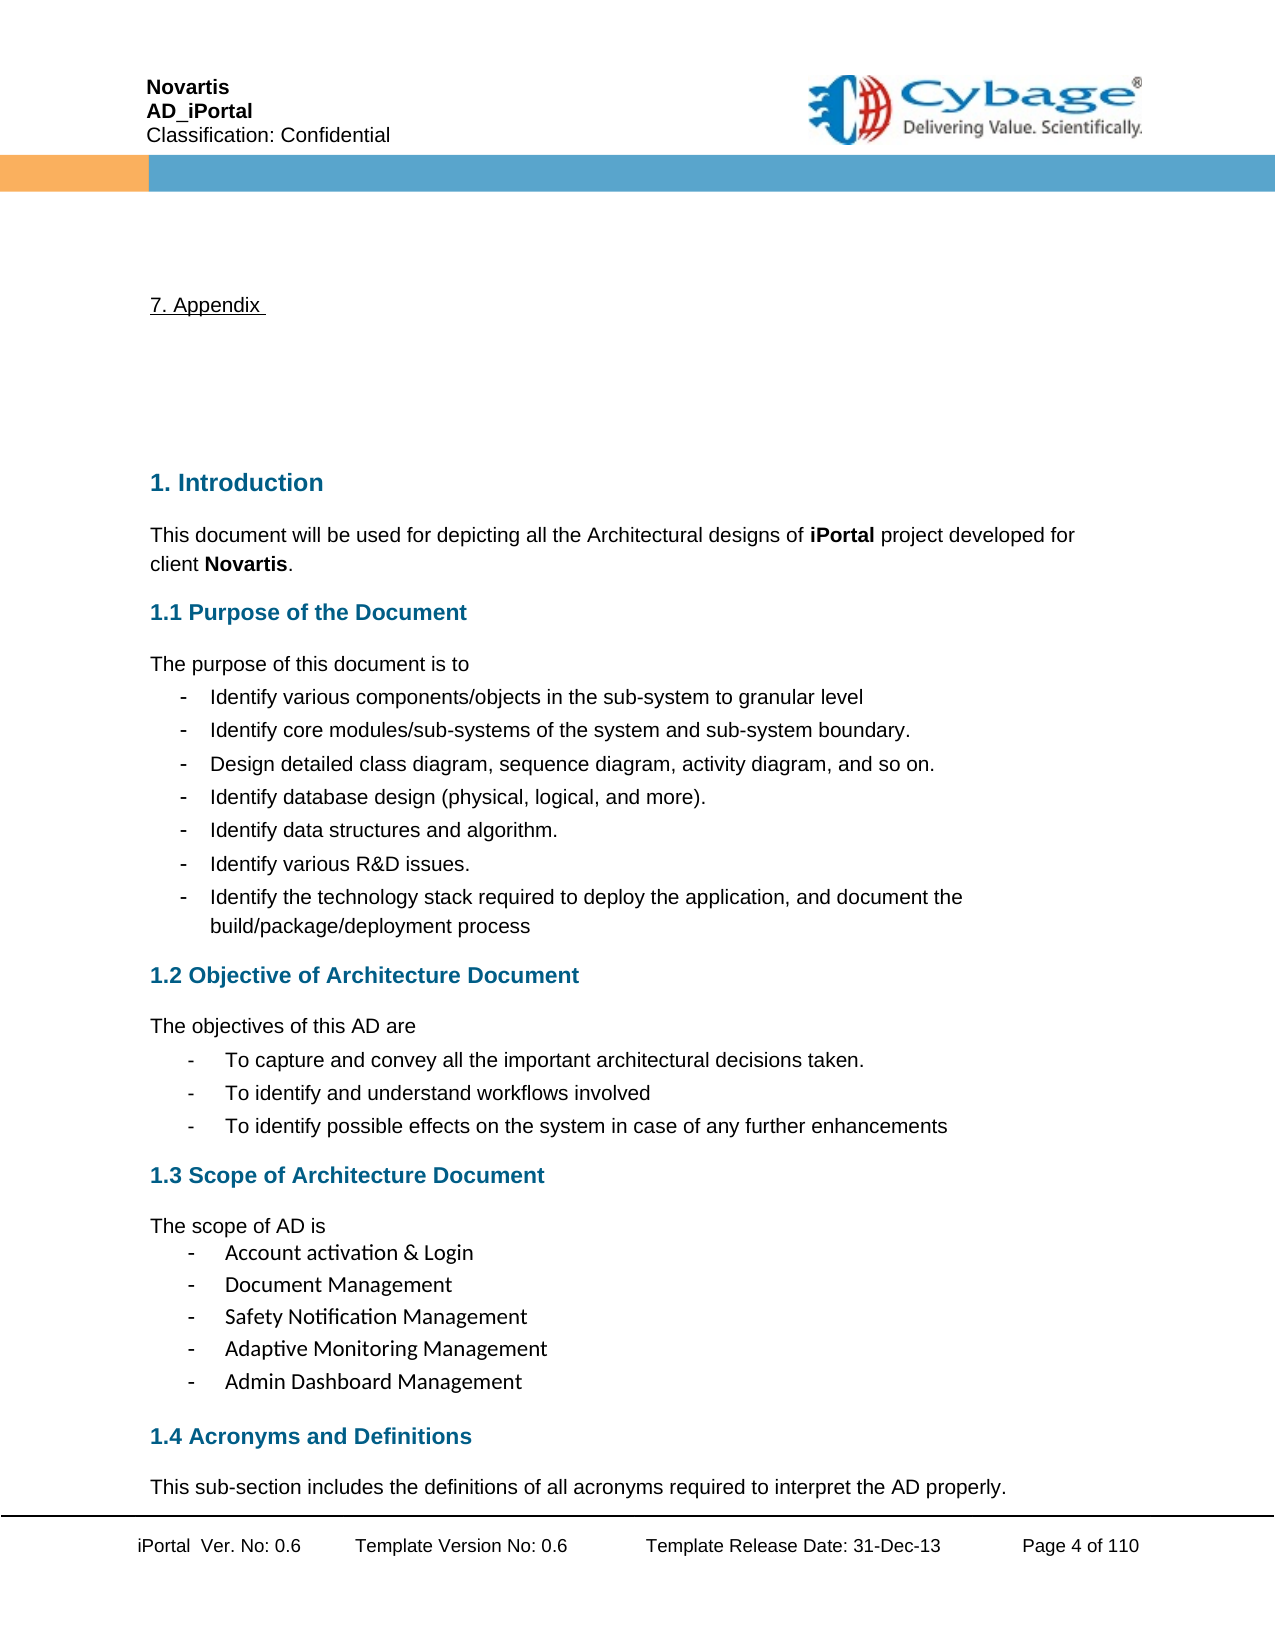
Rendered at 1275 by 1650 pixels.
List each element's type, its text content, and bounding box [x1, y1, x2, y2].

subtitle Introduction [150, 467, 1125, 496]
list Account activation & Login [187, 1238, 1125, 1266]
list Safety Notification Management [187, 1302, 1125, 1330]
text This document will be used for depicting all the Architectural designs of iPortal project developed for client Novartis. [150, 517, 1125, 576]
text Identify core modules/sub-systems of the system and sub-system boundary. [180, 713, 1125, 742]
text Identify data structures and algorithm. [180, 813, 1125, 842]
text Identify various components/objects in the sub-system to granular level [180, 680, 1125, 709]
list Document Management [187, 1270, 1125, 1298]
text The purpose of this document is to [150, 646, 1125, 676]
list To identify possible effects on the system in case of any further enhancements [187, 1109, 1125, 1138]
text The objectives of this AD are [150, 1009, 1125, 1038]
text The scope of AD is [150, 1209, 1125, 1238]
text Identify the technology stack required to deploy the application, and document the build/package/deployment process [180, 880, 1125, 938]
text This sub-section includes the definitions of all acronyms required to interpret the AD properly. [150, 1470, 1125, 1499]
picture [808, 75, 1142, 145]
list To identify and understand workflows involved [187, 1076, 1125, 1105]
text 7. Appendix 107 [150, 288, 1125, 317]
list Adaptive Monitoring Management [187, 1334, 1125, 1363]
subtitle Scope of Architecture Document [150, 1159, 1125, 1188]
text Design detailed class diagram, sequence diagram, activity diagram, and so on. [180, 746, 1125, 776]
subtitle Purpose of the Document [150, 596, 1125, 626]
text Identify database design (physical, logical, and more). [180, 780, 1125, 809]
text Identify various R&D issues. [180, 846, 1125, 876]
list Admin Dashboard Management [187, 1367, 1125, 1395]
list To capture and convey all the important architectural decisions taken. [187, 1042, 1125, 1071]
subtitle Objective of Architecture Document [150, 959, 1125, 988]
subtitle Acronyms and Definitions [150, 1420, 1125, 1449]
